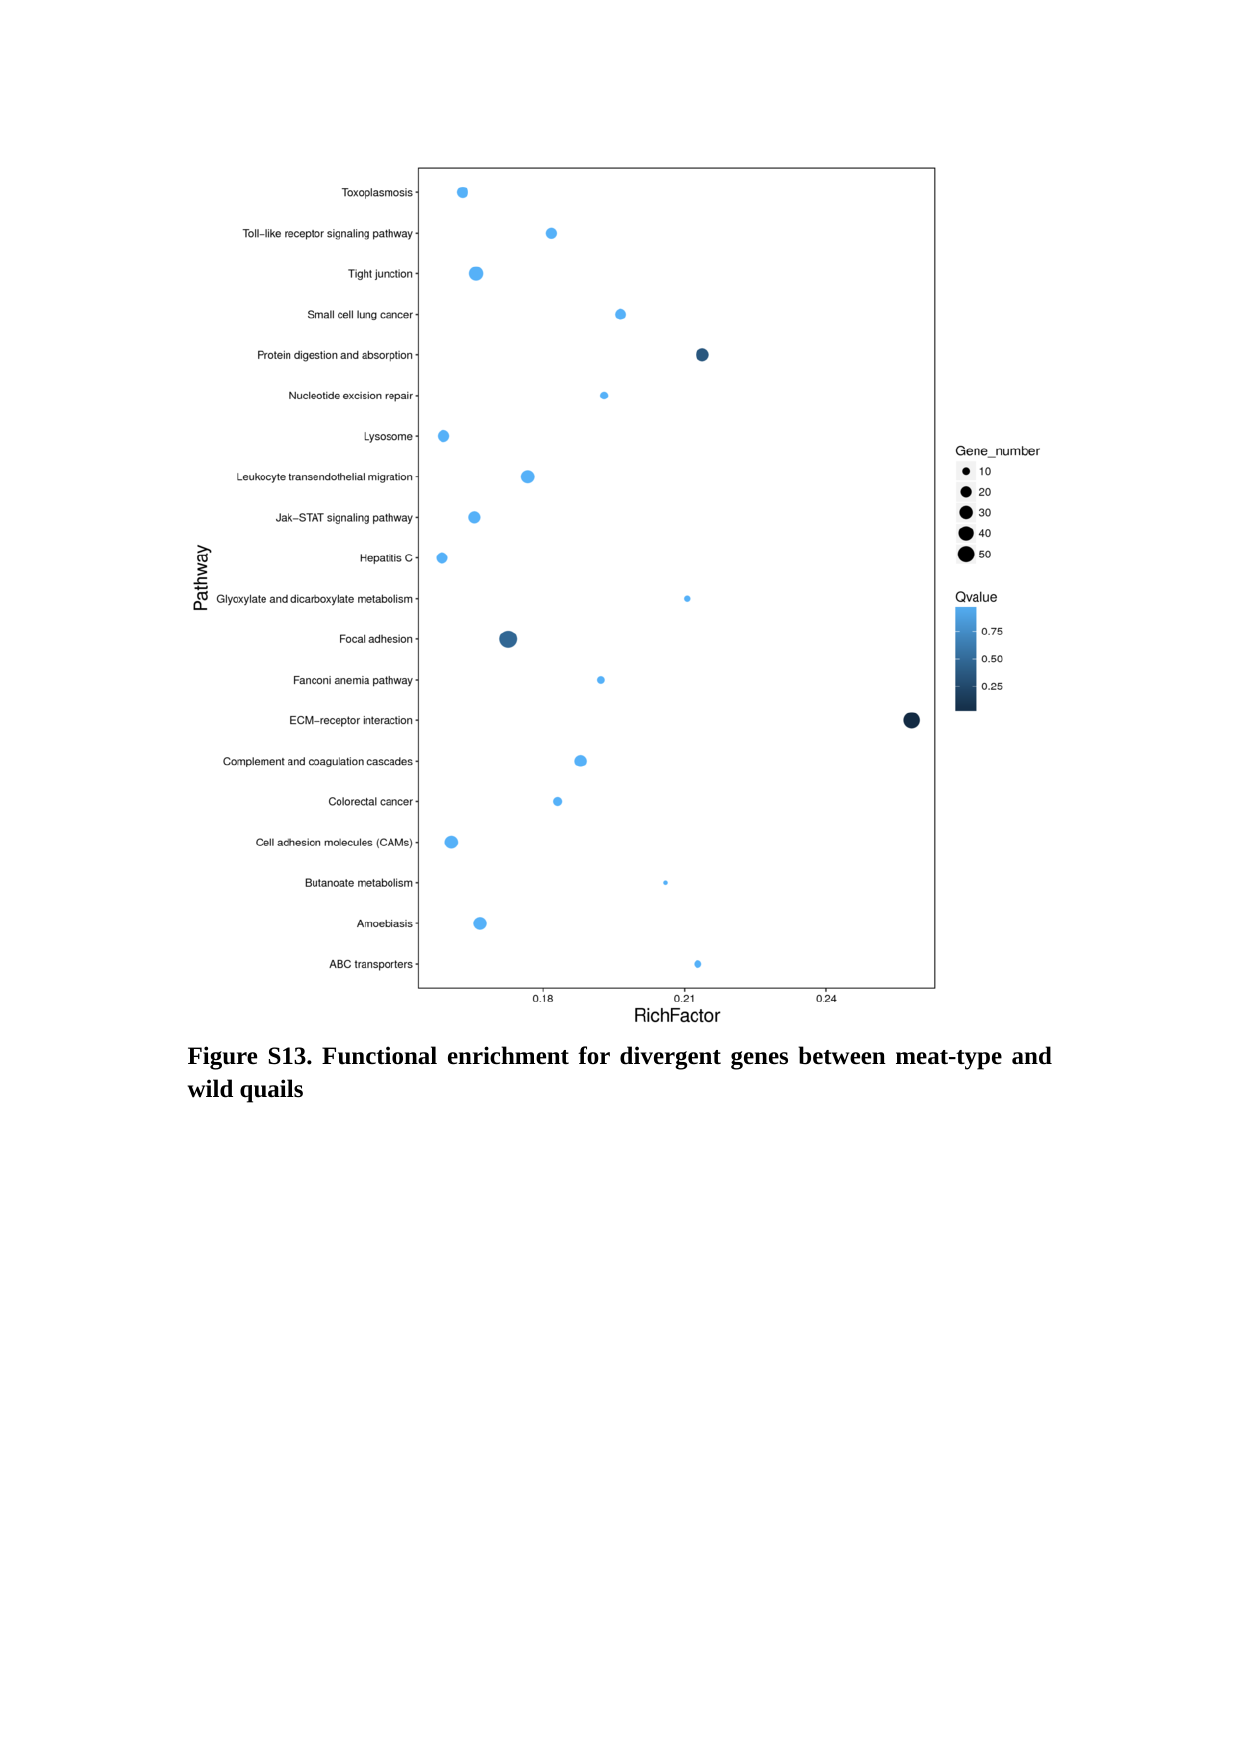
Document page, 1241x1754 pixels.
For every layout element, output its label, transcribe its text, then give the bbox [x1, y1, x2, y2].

text Figure S13. Functional enrichment for divergent genes between meat-type and wild quails [187, 1039, 1053, 1104]
picture [187, 162, 1053, 1028]
